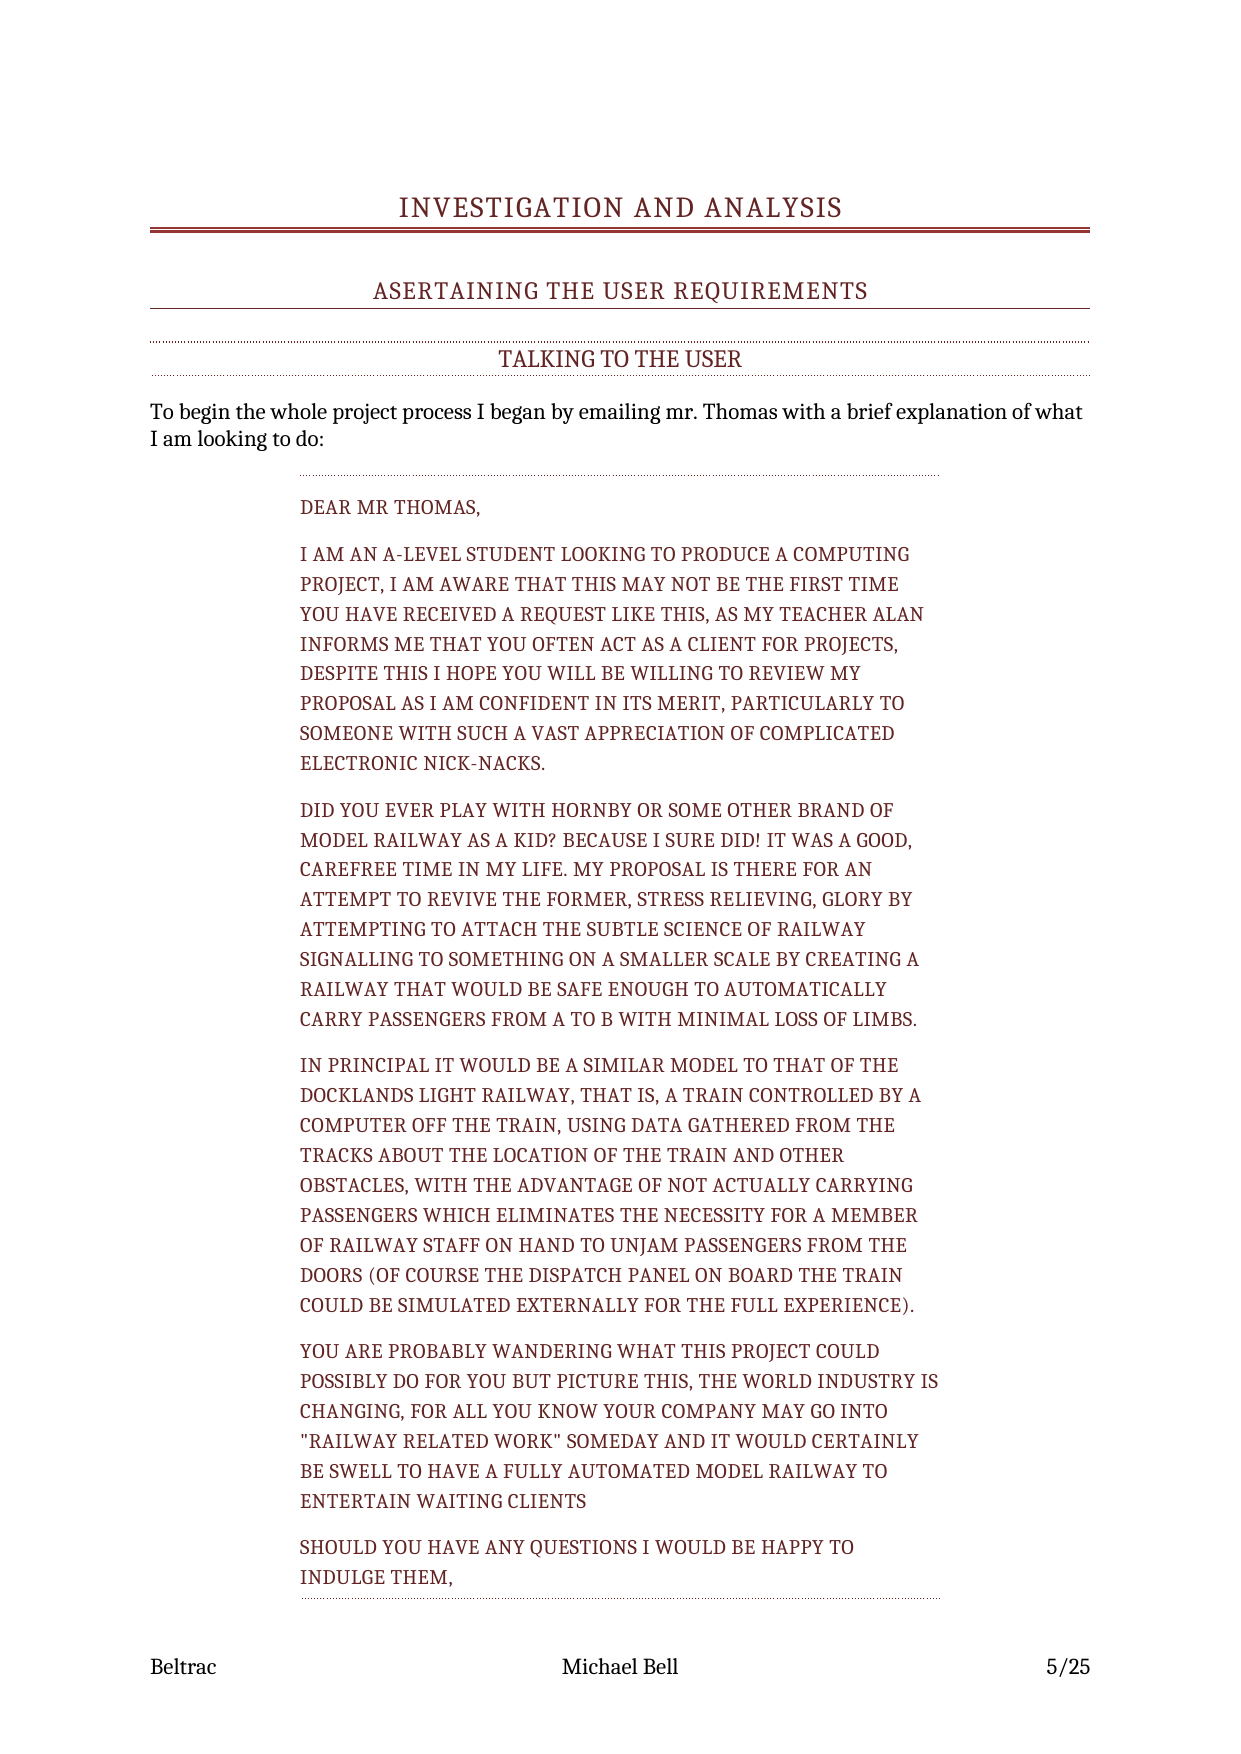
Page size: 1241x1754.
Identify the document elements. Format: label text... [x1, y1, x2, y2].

subtitle Talking to the user [150, 341, 1090, 376]
text To begin the whole project process I began by emailing mr. Thomas with a brief explanation of what I am looking to do: [150, 398, 1090, 452]
subtitle asertaining the user requirements [150, 277, 1090, 308]
text Should you have any questions I would be happy to indulge them, [300, 1514, 940, 1599]
text In principal it would be a similar model to that of the docklands light railway, that is, a train controlled by a computer off the train, using data gathered from the tracks about the location of the train and other obstacles, with the advantage of not actually carrying passengers which eliminates the necessity for a member of railway staff on hand to unjam passengers from the doors (of course the dispatch panel on board the train could be simulated externally for the full experience). [300, 1033, 940, 1317]
text Dear MR Thomas, [300, 474, 940, 520]
text Did you ever play with Hornby or some other brand of model railway as a kid? Because I sure did! It was a good, carefree time in my life. my proposal is there for an attempt to revive the former, stress relieving, glory by attempting to attach the subtle science of railway signalling to something on a smaller scale by creating a railway that would be safe enough to automatically carry passengers from A to B with minimal loss of limbs. [300, 777, 940, 1032]
text I am an A-level student looking to produce a computing project, I am aware that this may not be the first time you have received a request like this, as my teacher Alan informs me that you often act as a client for projects, despite this I hope you will be willing to review my proposal as I am confident in its merit, particularly to someone with such a vast appreciation of complicated electronic nick-nacks. [300, 521, 940, 776]
subtitle Investigation and analysis [150, 192, 1090, 227]
text you are probably wandering what this project could possibly do for you but picture this, the world industry is changing, for all you know your company may go into "railway related work" someday and it would certainly be swell to have a fully automated model railway to entertain waiting clients [300, 1318, 940, 1513]
